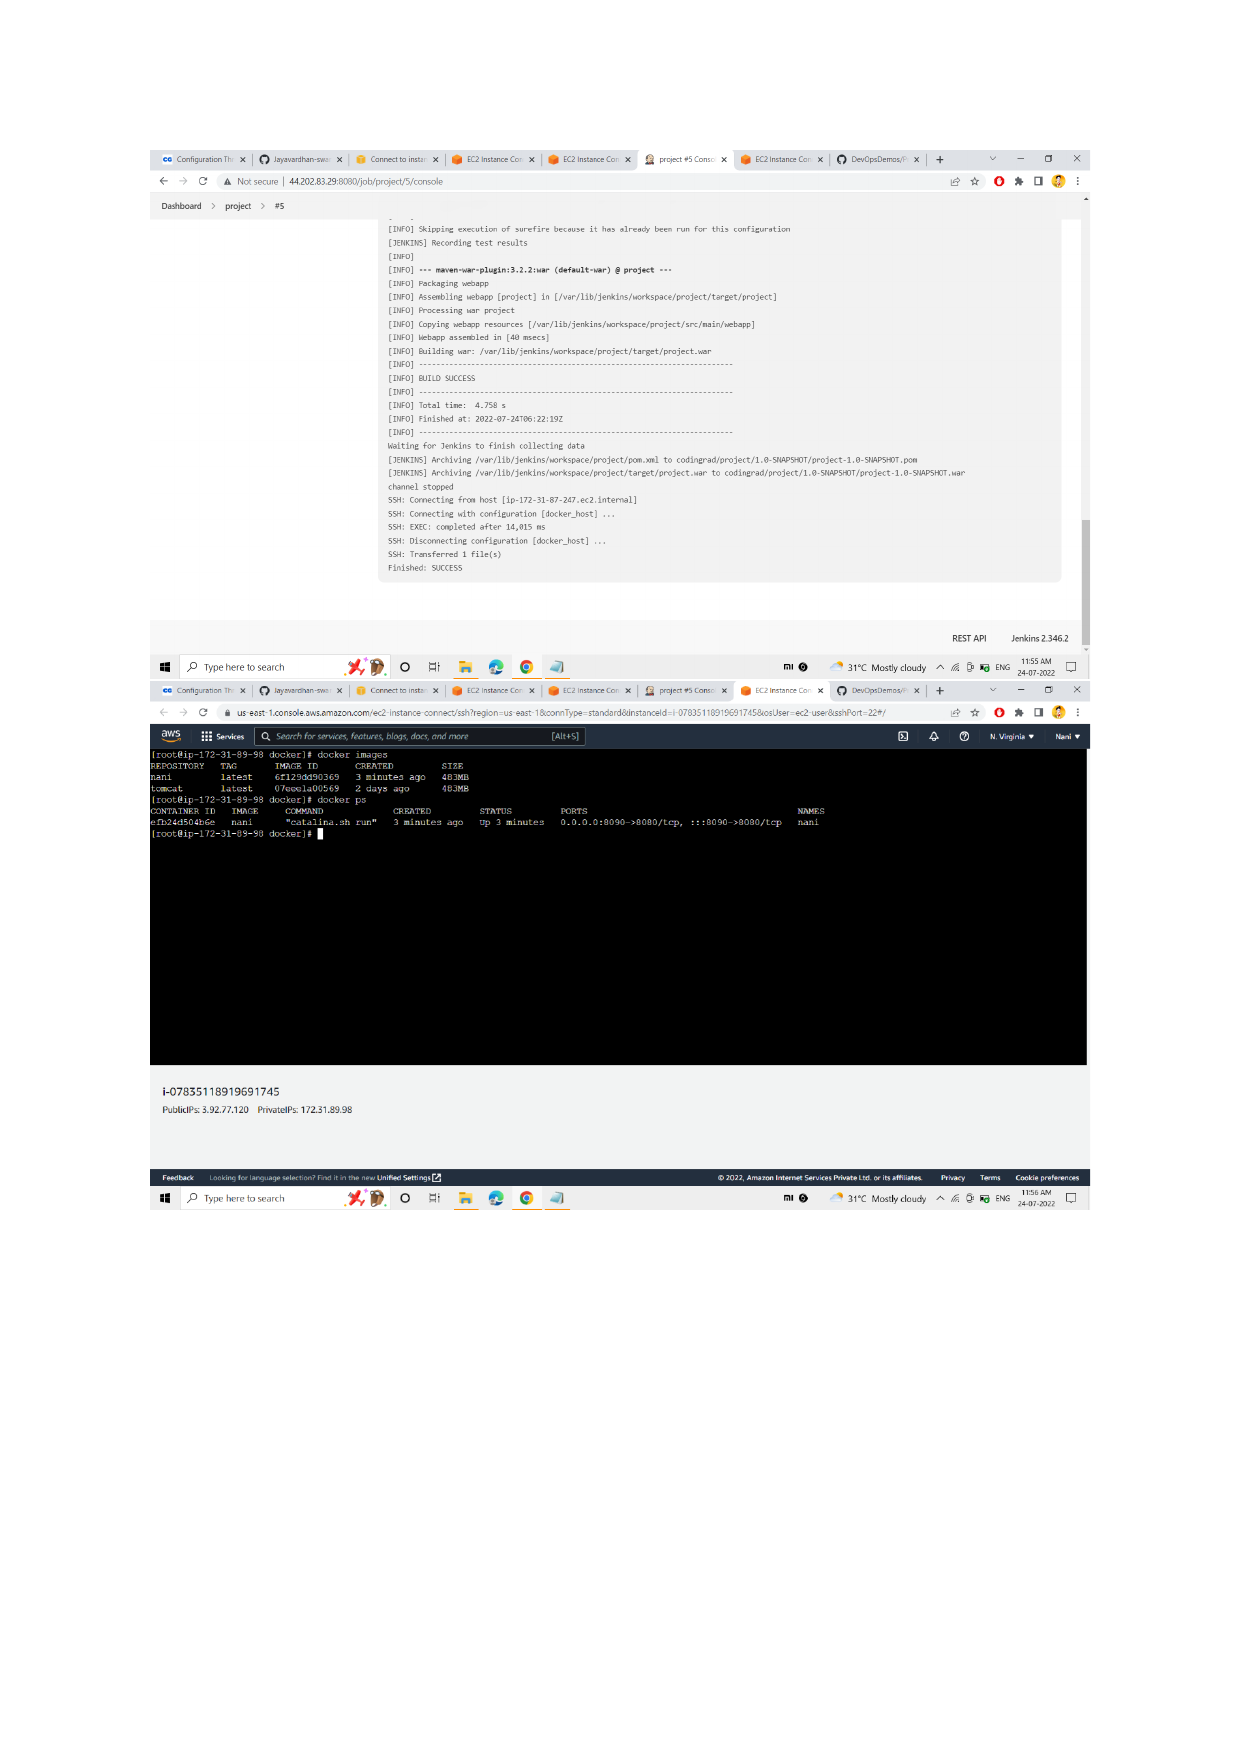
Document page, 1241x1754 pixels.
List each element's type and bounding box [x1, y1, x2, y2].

picture [150, 150, 1091, 679]
picture [150, 681, 1091, 1210]
